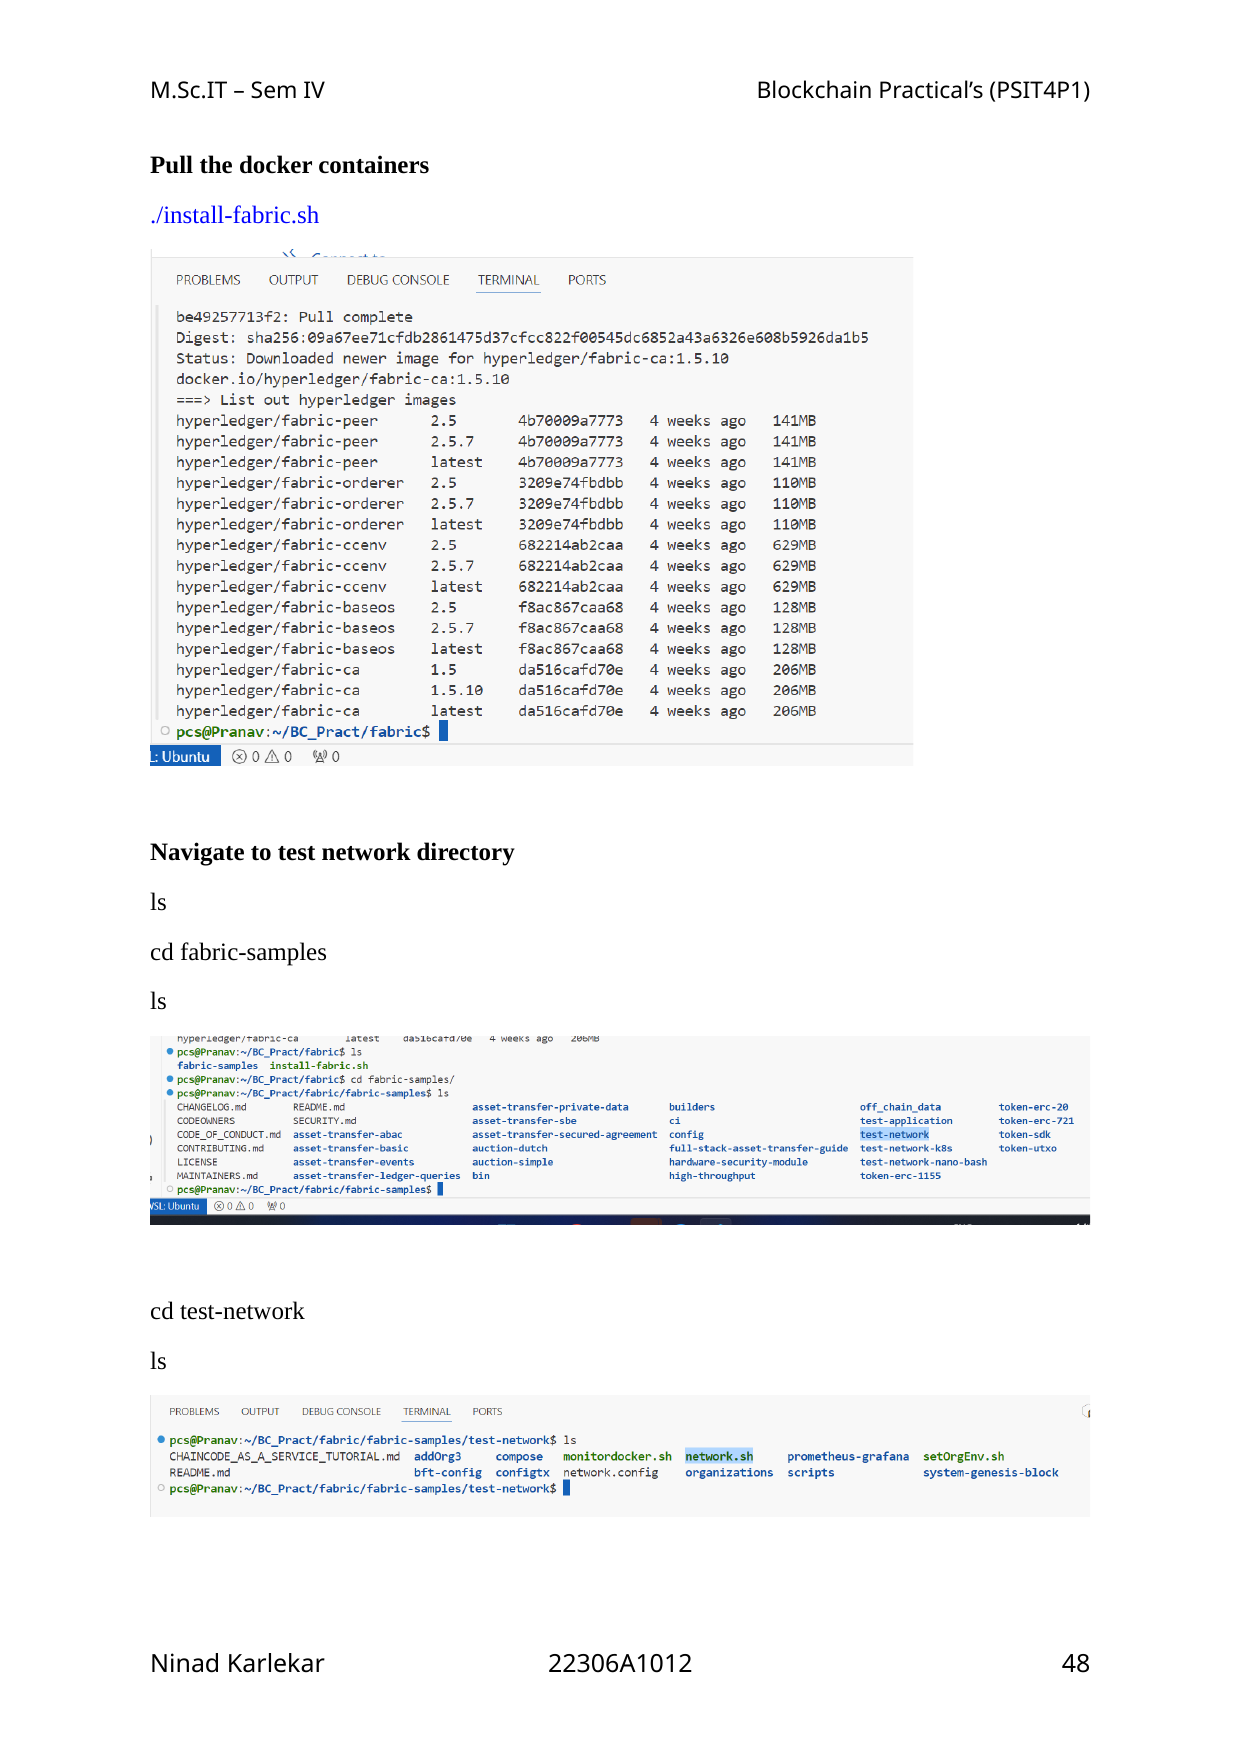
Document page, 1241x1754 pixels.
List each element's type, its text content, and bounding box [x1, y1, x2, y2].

text ./install-fabric.sh [150, 200, 1090, 228]
text ls [150, 1346, 1090, 1374]
text ls [150, 986, 1090, 1015]
text cd test-network [150, 1296, 1090, 1325]
text ls [150, 887, 1090, 916]
picture [150, 1395, 1091, 1517]
picture [150, 249, 914, 766]
text cd fabric-samples [150, 937, 1090, 965]
text Navigate to test network directory [150, 837, 1090, 866]
picture [150, 1036, 1091, 1225]
text Pull the docker containers [150, 150, 1090, 179]
